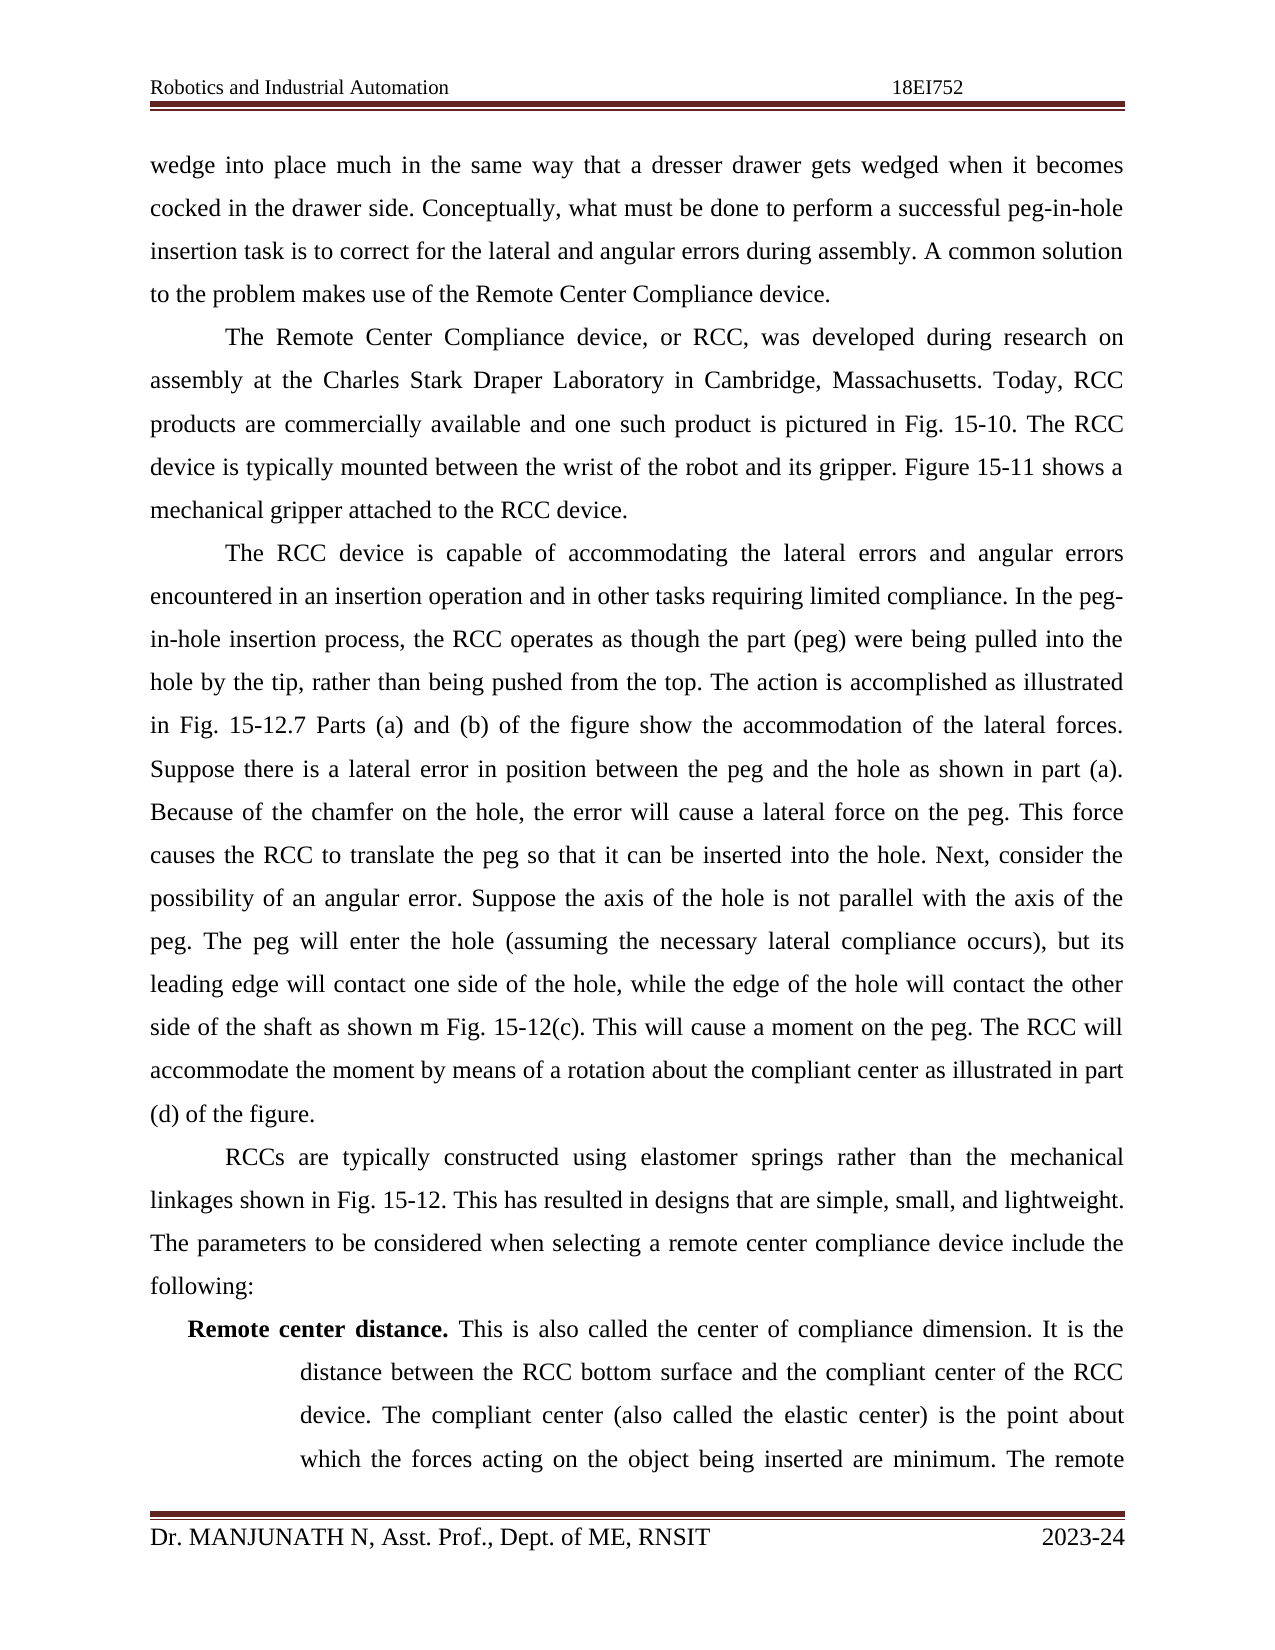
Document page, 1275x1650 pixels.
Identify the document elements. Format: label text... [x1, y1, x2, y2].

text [150, 150, 1125, 308]
text The Remote Center Compliance device, or RCC, was developed during research on assembly at the Charles Stark Draper Laboratory in Cambridge, Massachusetts. Today, RCC products are commercially available and one such product is pictured in Fig. 15-10. The RCC device is typically mounted between the wrist of the robot and its gripper. Figure 15-11 shows a mechanical gripper attached to the RCC device. [150, 322, 1125, 524]
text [187, 1314, 1125, 1472]
text The RCC device is capable of accommodating the lateral errors and angular errors encountered in an insertion operation and in other tasks requiring limited compliance. In the peg-in-hole insertion process, the RCC operates as though the part (peg) were being pulled into the hole by the tip, rather than being pushed from the top. The action is accomplished as illustrated in Fig. 15-12.7 Parts (a) and (b) of the figure show the accommodation of the lateral forces. Suppose there is a lateral error in position between the peg and the hole as shown in part (a). Because of the chamfer on the hole, the error will cause a lateral force on the peg. This force causes the RCC to translate the peg so that it can be inserted into the hole. Next, consider the possibility of an angular error. Suppose the axis of the hole is not parallel with the axis of the peg. The peg will enter the hole (assuming the necessary lateral compliance occurs), but its leading edge will contact one side of the hole, while the edge of the hole will contact the other side of the shaft as shown m Fig. 15-12(c). This will cause a moment on the peg. The RCC will accommodate the moment by means of a rotation about the compliant center as illustrated in part (d) of the figure. [150, 538, 1125, 1127]
text RCCs are typically constructed using elastomer springs rather than the mechanical linkages shown in Fig. 15-12. This has resulted in designs that are simple, small, and lightweight. The parameters to be considered when selecting a remote center compliance device include the following: [150, 1142, 1125, 1300]
